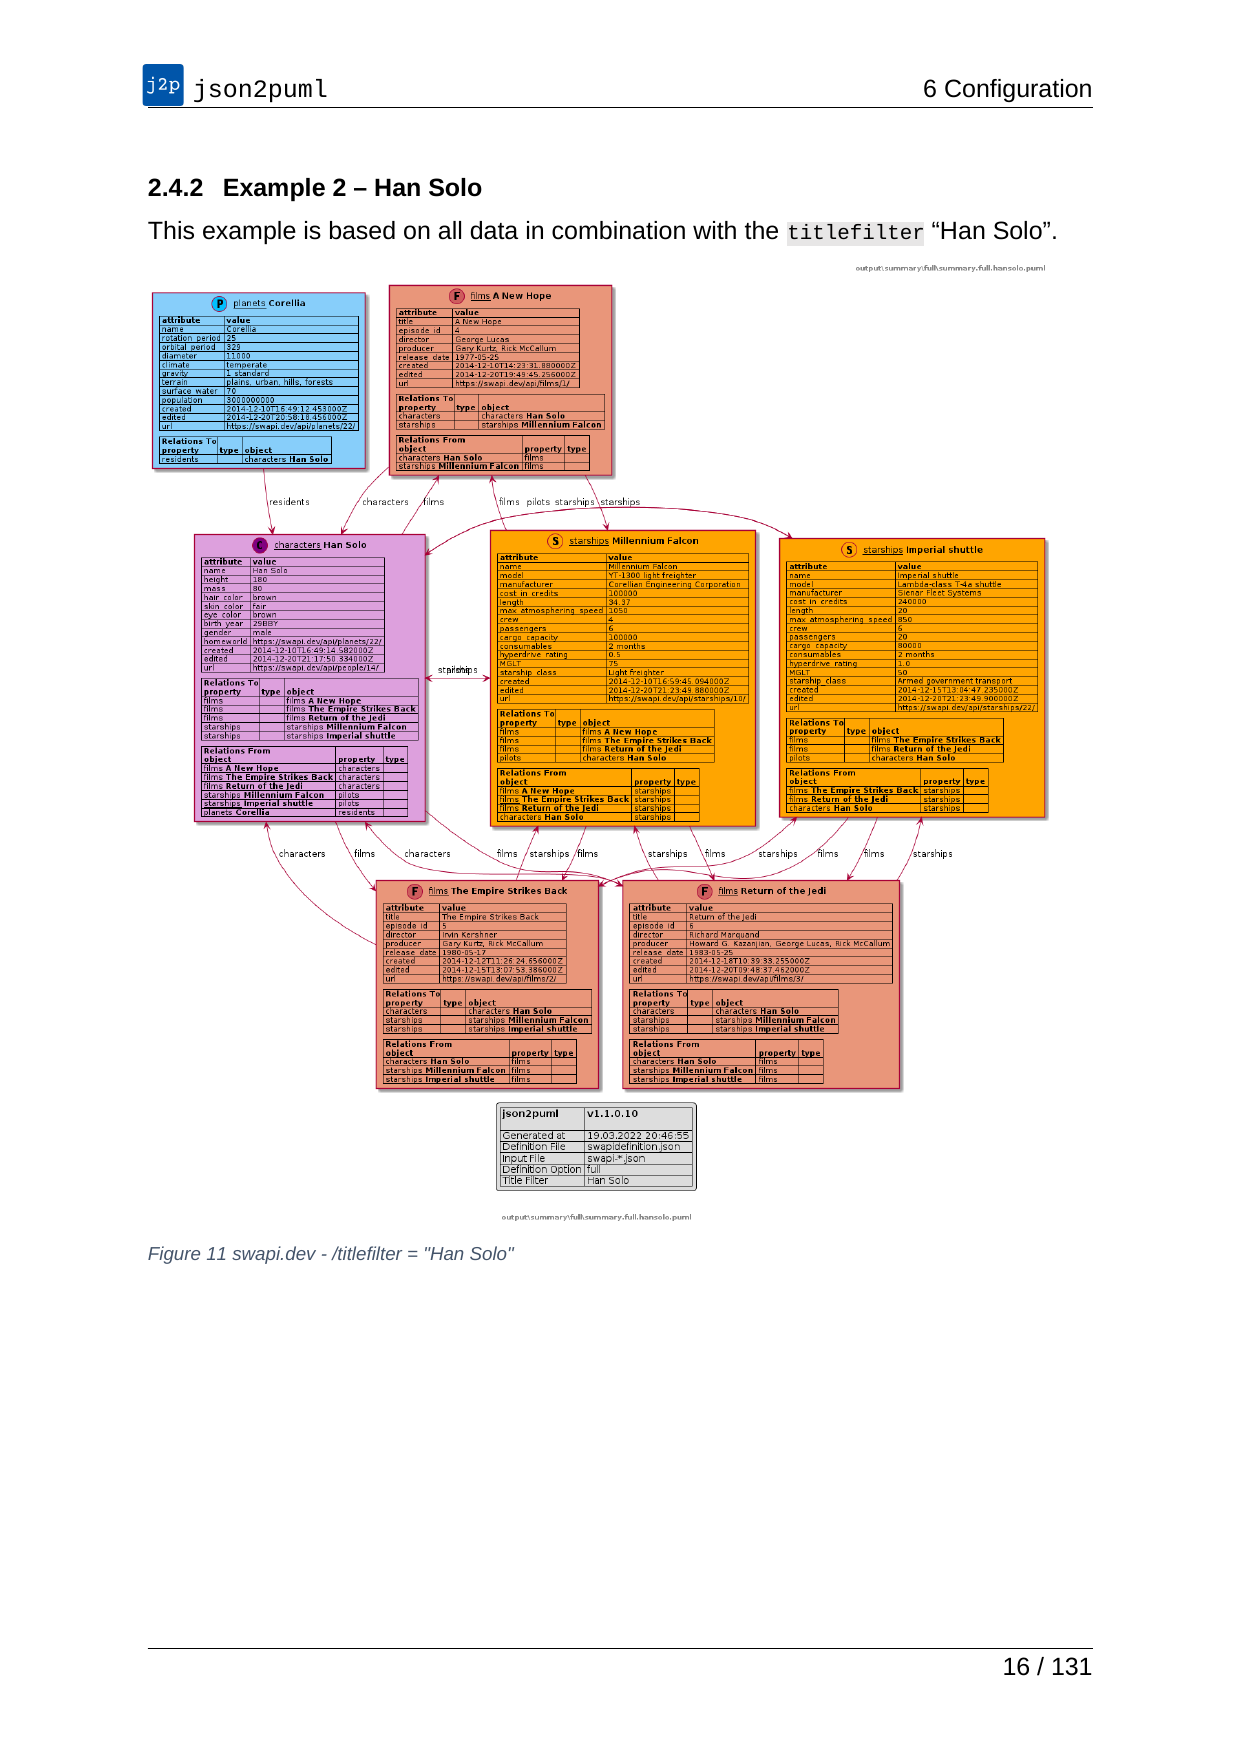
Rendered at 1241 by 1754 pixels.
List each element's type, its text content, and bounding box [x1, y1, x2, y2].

text Figure 11 swapi.dev - /titlefilter = "Han Solo" [148, 1243, 1093, 1264]
picture [147, 264, 1053, 1224]
text This example is based on all data in combination with the titlefilter “Han Solo”. [148, 216, 1093, 246]
picture [142, 64, 184, 106]
subtitle Example 2 – Han Solo [148, 173, 1093, 201]
